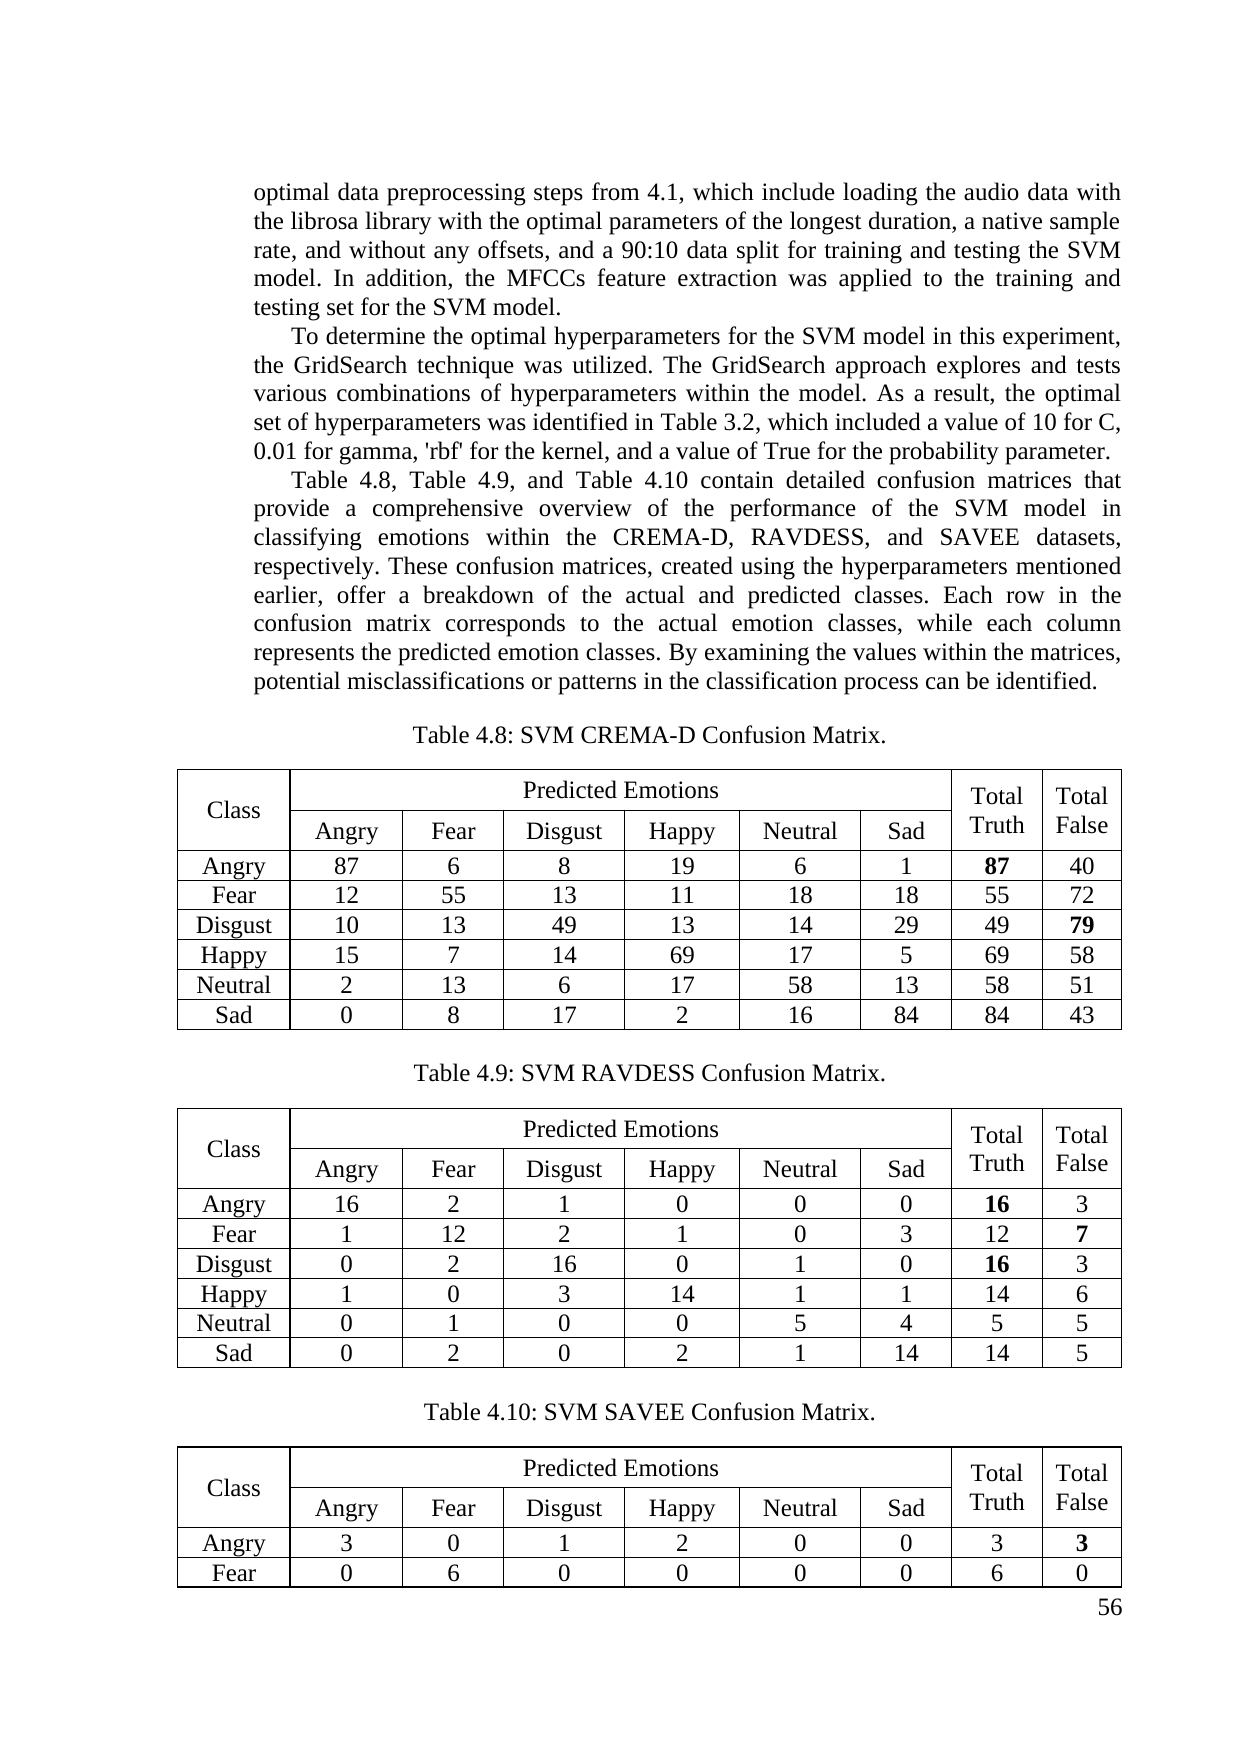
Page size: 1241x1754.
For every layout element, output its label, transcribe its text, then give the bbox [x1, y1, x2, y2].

table_cell Disgust [504, 811, 624, 850]
table_cell 10 [291, 910, 402, 939]
table_cell 51 [1043, 970, 1121, 999]
table_cell Angry [178, 1528, 289, 1557]
table_cell 49 [952, 910, 1042, 939]
table_cell 7 [1043, 1219, 1121, 1248]
table_cell 12 [952, 1219, 1042, 1248]
table_header Total Truth [952, 770, 1042, 850]
table_cell 1 [740, 1249, 860, 1278]
table_cell 0 [291, 1338, 402, 1367]
table_cell 13 [403, 970, 503, 999]
table_cell 69 [952, 940, 1042, 969]
table_cell Sad [861, 1149, 951, 1188]
table_cell 0 [403, 1279, 503, 1307]
table_header Total False [1043, 1109, 1121, 1188]
table_cell 0 [861, 1558, 951, 1586]
table_cell 0 [403, 1528, 503, 1557]
table_cell 1 [291, 1279, 402, 1307]
text Table 4.8, Table 4.9, and Table 4.10 contain detailed confusion matrices that provide a comprehensive overview of the performance of the SVM model in classifying emotions within the CREMA-D, RAVDESS, and SAVEE datasets, respectively. These confusion matrices, created using the hyperparameters mentioned earlier, offer a breakdown of the actual and predicted classes. Each row in the confusion matrix corresponds to the actual emotion classes, while each column represents the predicted emotion classes. By examining the values within the matrices, potential misclassifications or patterns in the classification process can be identified. [253, 465, 1122, 695]
table_cell 2 [403, 1338, 503, 1367]
table_header Total Truth [952, 1109, 1042, 1188]
table_cell 58 [1043, 940, 1121, 969]
table_cell 7 [403, 940, 503, 969]
table_cell Fear [178, 1219, 289, 1248]
table_cell Angry [178, 851, 289, 879]
table_cell 3 [1043, 1189, 1121, 1218]
table_cell 4 [861, 1309, 951, 1337]
table_cell 5 [1043, 1338, 1121, 1367]
table_cell Disgust [504, 1149, 624, 1188]
table_cell 18 [740, 881, 860, 909]
text Table 4.8: SVM CREMA-D Confusion Matrix. [177, 720, 1122, 748]
table_cell 19 [625, 851, 739, 879]
table_cell 2 [625, 1528, 739, 1557]
table_cell 0 [740, 1558, 860, 1586]
table_cell Neutral [740, 1488, 860, 1527]
table_header Total False [1043, 770, 1121, 850]
table_cell 40 [1043, 851, 1121, 879]
table_header Class [178, 1109, 289, 1188]
table_cell Sad [861, 1488, 951, 1527]
table_cell 3 [291, 1528, 402, 1557]
table_cell 14 [625, 1279, 739, 1307]
table_cell 0 [1043, 1558, 1121, 1586]
table_cell 0 [625, 1309, 739, 1337]
table_cell 0 [625, 1189, 739, 1218]
table_cell 14 [861, 1338, 951, 1367]
table_cell 6 [403, 851, 503, 879]
table_cell 3 [861, 1219, 951, 1248]
table_cell 2 [504, 1219, 624, 1248]
table_cell Fear [403, 811, 503, 850]
table_cell 6 [952, 1558, 1042, 1586]
table_header Class [178, 770, 289, 850]
table_cell 3 [1043, 1249, 1121, 1278]
table_cell 17 [740, 940, 860, 969]
table_cell Disgust [504, 1488, 624, 1527]
table_cell 0 [740, 1528, 860, 1557]
table_cell Fear [403, 1149, 503, 1188]
table_cell Sad [178, 1338, 289, 1367]
table_cell 29 [861, 910, 951, 939]
table_cell 18 [861, 881, 951, 909]
table_cell 0 [861, 1528, 951, 1557]
table_cell Fear [403, 1488, 503, 1527]
table_cell 2 [403, 1189, 503, 1218]
table_cell 0 [504, 1558, 624, 1586]
table_cell 58 [952, 970, 1042, 999]
table_cell 1 [740, 1279, 860, 1307]
table_cell 13 [861, 970, 951, 999]
table_cell 58 [740, 970, 860, 999]
table_cell Happy [625, 1149, 739, 1188]
table_cell 1 [291, 1219, 402, 1248]
table_cell 16 [952, 1249, 1042, 1278]
table_cell 79 [1043, 910, 1121, 939]
table_cell 1 [740, 1338, 860, 1367]
table_cell 0 [625, 1558, 739, 1586]
table_cell 0 [861, 1189, 951, 1218]
table_cell 5 [861, 940, 951, 969]
table_cell 55 [403, 881, 503, 909]
table_header Predicted Emotions [291, 770, 951, 809]
table_cell Happy [178, 940, 289, 969]
table_cell 17 [625, 970, 739, 999]
table_cell 87 [952, 851, 1042, 879]
table_cell 43 [1043, 1000, 1121, 1028]
table_cell 8 [504, 851, 624, 879]
table_cell 1 [504, 1189, 624, 1218]
table_cell Fear [178, 1558, 289, 1586]
table_cell 13 [504, 881, 624, 909]
table_cell 11 [625, 881, 739, 909]
table_cell 2 [403, 1249, 503, 1278]
table_cell 1 [403, 1309, 503, 1337]
table_cell 6 [403, 1558, 503, 1586]
table_cell Sad [861, 811, 951, 850]
table_cell Angry [178, 1189, 289, 1218]
table_cell 14 [952, 1338, 1042, 1367]
table_cell 5 [1043, 1309, 1121, 1337]
table_cell 1 [861, 1279, 951, 1307]
table_cell 0 [625, 1249, 739, 1278]
table_cell 0 [291, 1000, 402, 1028]
table_cell 13 [403, 910, 503, 939]
table_cell Angry [291, 811, 402, 850]
table_cell 6 [1043, 1279, 1121, 1307]
table_cell 0 [291, 1249, 402, 1278]
table_cell 1 [625, 1219, 739, 1248]
table_cell 5 [952, 1309, 1042, 1337]
table_cell 0 [291, 1309, 402, 1337]
table_cell 84 [861, 1000, 951, 1028]
table_cell Happy [625, 1488, 739, 1527]
table_cell 14 [504, 940, 624, 969]
table_cell Neutral [178, 1309, 289, 1337]
table_cell 49 [504, 910, 624, 939]
table_cell Neutral [178, 970, 289, 999]
table_cell 84 [952, 1000, 1042, 1028]
table_cell 55 [952, 881, 1042, 909]
table_cell 2 [625, 1000, 739, 1028]
table_header Total Truth [952, 1448, 1042, 1527]
table_cell Happy [625, 811, 739, 850]
table_cell 16 [740, 1000, 860, 1028]
table_cell Happy [178, 1279, 289, 1307]
table_cell 0 [740, 1219, 860, 1248]
table_cell 5 [740, 1309, 860, 1337]
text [253, 177, 1122, 321]
table_cell 0 [504, 1338, 624, 1367]
text Table 4.9: SVM RAVDESS Confusion Matrix. [177, 1058, 1122, 1087]
table_cell 17 [504, 1000, 624, 1028]
table_cell Angry [291, 1488, 402, 1527]
table_cell 12 [291, 881, 402, 909]
table_header Total False [1043, 1448, 1121, 1527]
table_cell 0 [740, 1189, 860, 1218]
table_cell 16 [504, 1249, 624, 1278]
table_header Class [178, 1448, 289, 1527]
table_cell 3 [952, 1528, 1042, 1557]
table_cell 3 [1043, 1528, 1121, 1557]
table_cell 72 [1043, 881, 1121, 909]
table_header Predicted Emotions [291, 1109, 951, 1148]
table_cell 14 [952, 1279, 1042, 1307]
table_cell 1 [504, 1528, 624, 1557]
table_cell 0 [861, 1249, 951, 1278]
table_cell 1 [861, 851, 951, 879]
table_cell 12 [403, 1219, 503, 1248]
table_cell 6 [504, 970, 624, 999]
table_cell 3 [504, 1279, 624, 1307]
table_header Predicted Emotions [291, 1448, 951, 1487]
table_cell 2 [625, 1338, 739, 1367]
table_cell 69 [625, 940, 739, 969]
table_cell 16 [291, 1189, 402, 1218]
table_cell Disgust [178, 910, 289, 939]
table_cell Angry [291, 1149, 402, 1188]
table_cell 2 [291, 970, 402, 999]
table_cell 13 [625, 910, 739, 939]
table_cell 14 [740, 910, 860, 939]
table_cell 16 [952, 1189, 1042, 1218]
text Table 4.10: SVM SAVEE Confusion Matrix. [177, 1397, 1122, 1426]
table_cell Sad [178, 1000, 289, 1028]
text To determine the optimal hyperparameters for the SVM model in this experiment, the GridSearch technique was utilized. The GridSearch approach explores and tests various combinations of hyperparameters within the model. As a result, the optimal set of hyperparameters was identified in Table 3.2, which included a value of 10 for C, 0.01 for gamma, 'rbf' for the kernel, and a value of True for the probability parameter. [253, 321, 1122, 465]
table_cell 15 [291, 940, 402, 969]
table_cell 6 [740, 851, 860, 879]
table_cell Disgust [178, 1249, 289, 1278]
table_cell 87 [291, 851, 402, 879]
table_cell 8 [403, 1000, 503, 1028]
table_cell Neutral [740, 811, 860, 850]
table_cell Fear [178, 881, 289, 909]
table_cell 0 [504, 1309, 624, 1337]
table_cell 0 [291, 1558, 402, 1586]
table_cell Neutral [740, 1149, 860, 1188]
